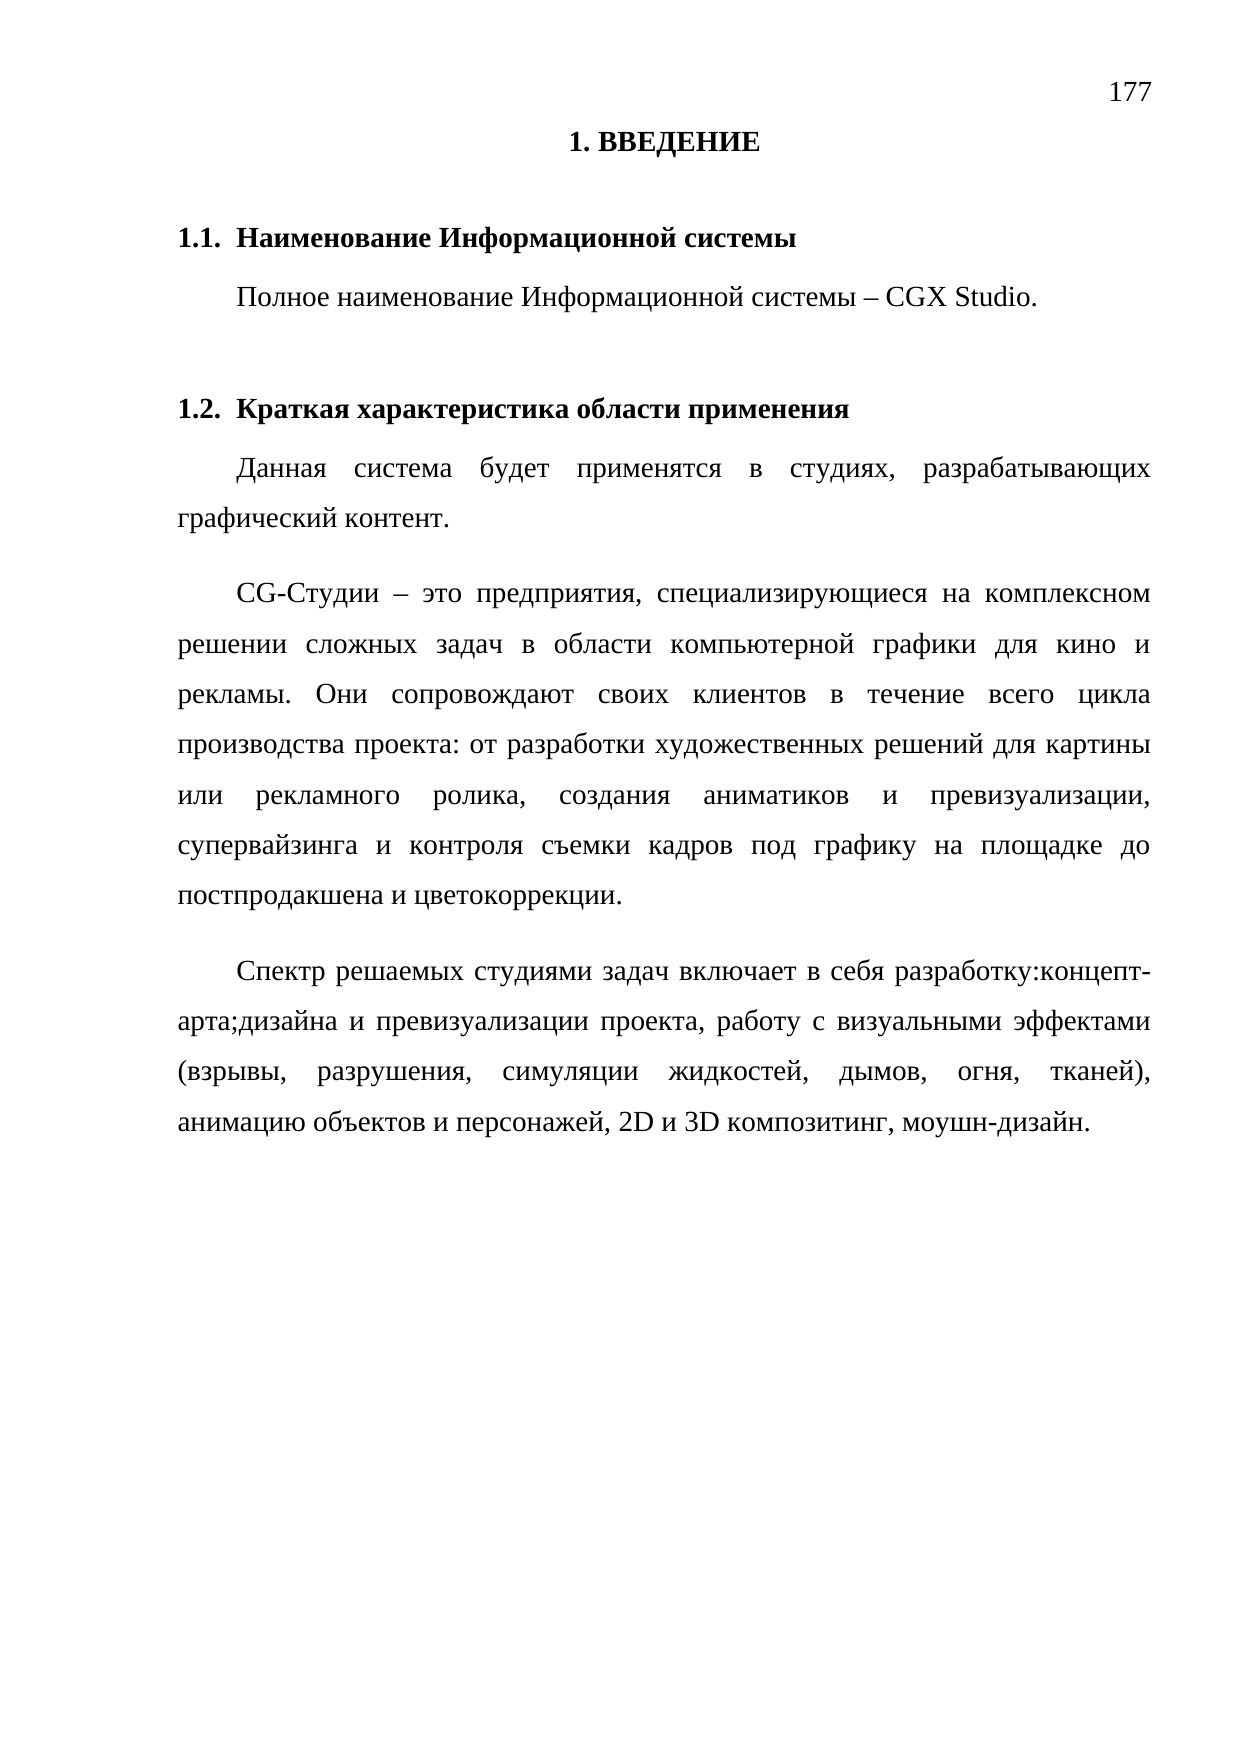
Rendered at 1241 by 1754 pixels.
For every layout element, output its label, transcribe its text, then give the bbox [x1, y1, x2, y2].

subtitle Наименование Информационной системы [177, 220, 1152, 254]
text Данная система будет применятся в студиях, разрабатывающих графический контент. [177, 450, 1152, 534]
text Полное наименование Информационной системы – CGX Studio. [177, 279, 1152, 312]
subtitle Введение [177, 124, 1152, 158]
text Спектр решаемых студиями задач включает в себя разработку:концепт-арта;дизайна и превизуализации проекта, работу с визуальными эффектами (взрывы, разрушения, симуляции жидкостей, дымов, огня, тканей), анимацию объектов и персонажей, 2D и 3D композитинг, моушн-дизайн. [177, 953, 1152, 1137]
text CG-Студии – это предприятия, специализирующиеся на комплексном решении сложных задач в области компьютерной графики для кино и рекламы. Они сопровождают своих клиентов в течение всего цикла производства проекта: от разработки художественных решений для картины или рекламного ролика, создания аниматиков и превизуализации, супервайзинга и контроля съемки кадров под графику на площадке до постпродакшена и цветокоррекции. [177, 576, 1152, 911]
subtitle Краткая характеристика области применения [177, 391, 1152, 425]
